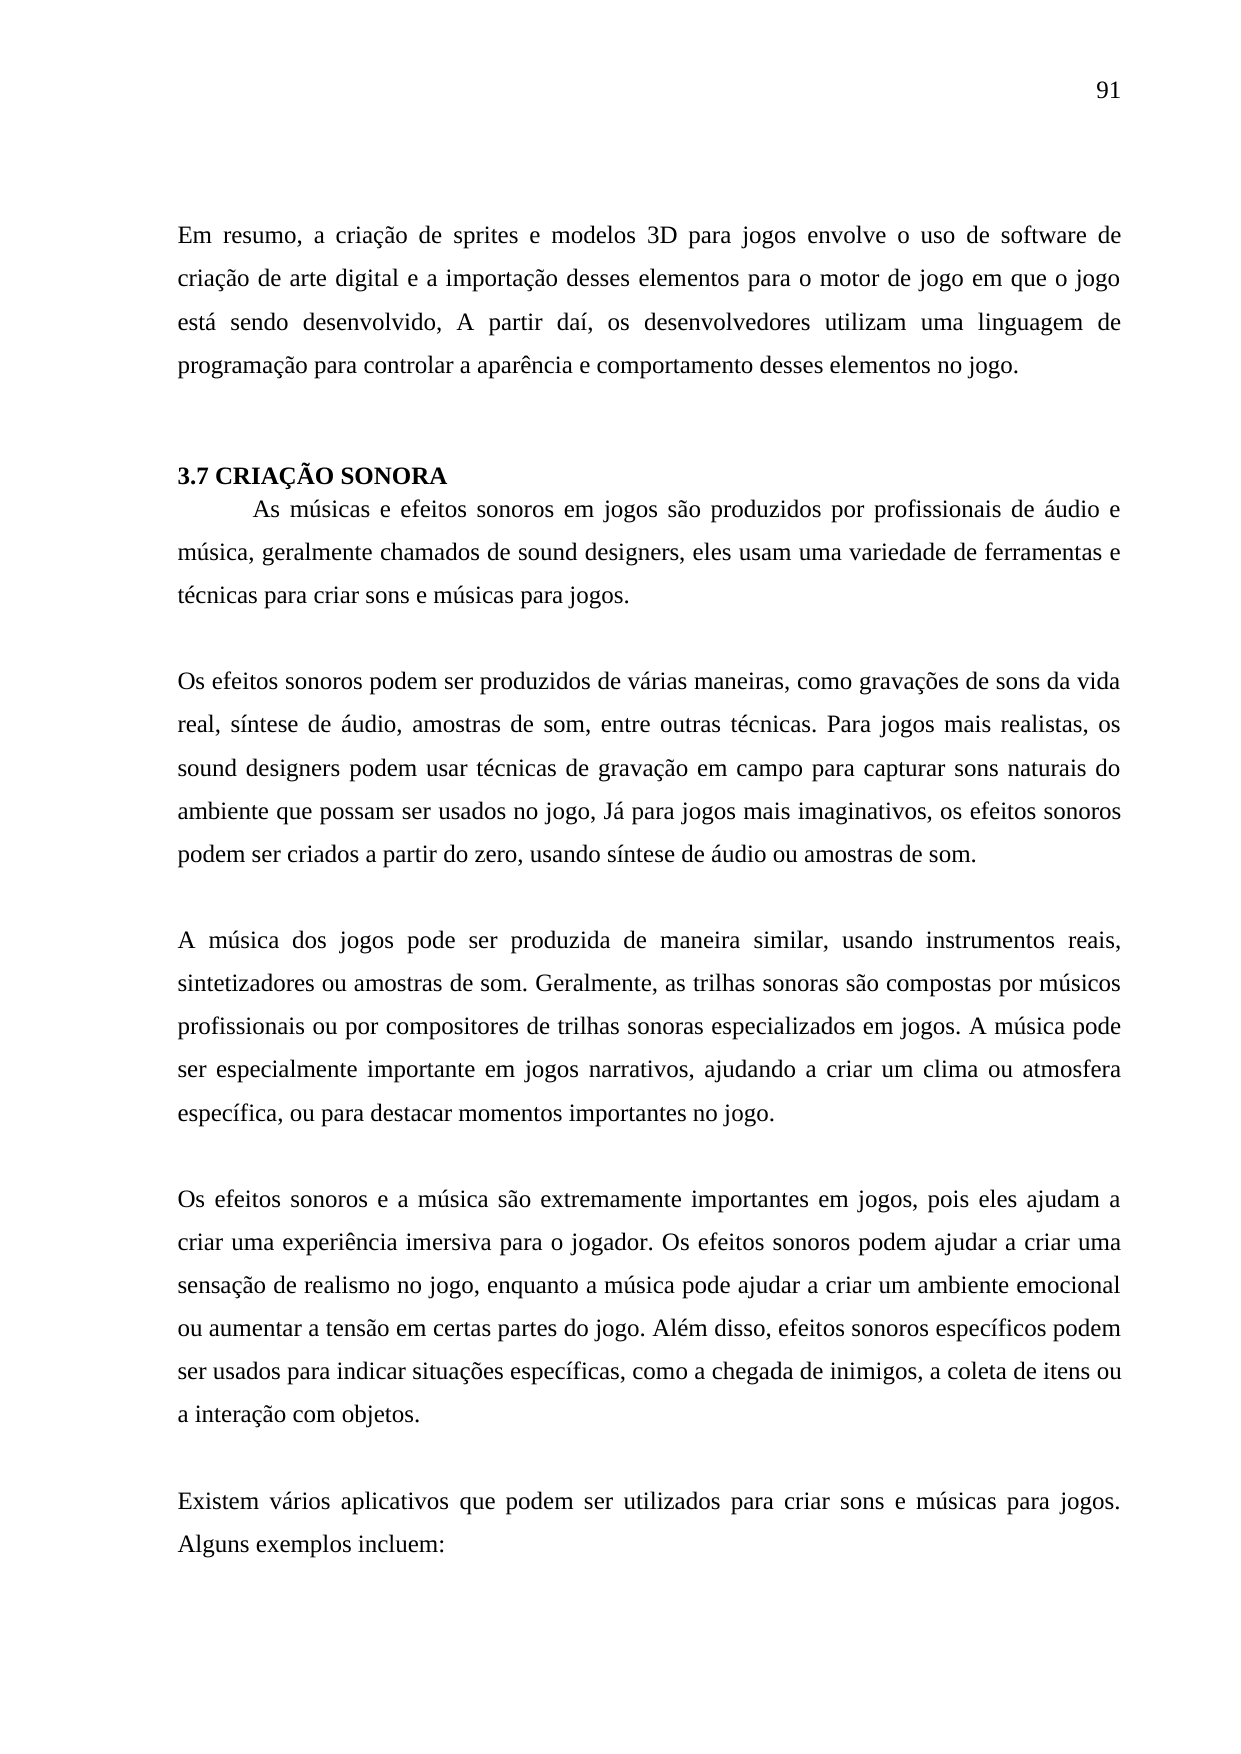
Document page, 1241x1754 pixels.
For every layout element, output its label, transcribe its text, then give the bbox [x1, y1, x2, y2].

text As músicas e efeitos sonoros em jogos são produzidos por profissionais de áudio e música, geralmente chamados de sound designers, eles usam uma variedade de ferramentas e técnicas para criar sons e músicas para jogos. [177, 494, 1122, 609]
text Os efeitos sonoros podem ser produzidos de várias maneiras, como gravações de sons da vida real, síntese de áudio, amostras de som, entre outras técnicas. Para jogos mais realistas, os sound designers podem usar técnicas de gravação em campo para capturar sons naturais do ambiente que possam ser usados no jogo, Já para jogos mais imaginativos, os efeitos sonoros podem ser criados a partir do zero, usando síntese de áudio ou amostras de som. [177, 666, 1122, 868]
text A música dos jogos pode ser produzida de maneira similar, usando instrumentos reais, sintetizadores ou amostras de som. Geralmente, as trilhas sonoras são compostas por músicos profissionais ou por compositores de trilhas sonoras especializados em jogos. A música pode ser especialmente importante em jogos narrativos, ajudando a criar um clima ou atmosfera específica, ou para destacar momentos importantes no jogo. [177, 925, 1122, 1126]
text Existem vários aplicativos que podem ser utilizados para criar sons e músicas para jogos. Alguns exemplos incluem: [177, 1486, 1122, 1558]
subtitle 3.7 CRIAÇÃO SONORA [177, 461, 1122, 490]
text Os efeitos sonoros e a música são extremamente importantes em jogos, pois eles ajudam a criar uma experiência imersiva para o jogador. Os efeitos sonoros podem ajudar a criar uma sensação de realismo no jogo, enquanto a música pode ajudar a criar um ambiente emocional ou aumentar a tensão em certas partes do jogo. Além disso, efeitos sonoros específicos podem ser usados para indicar situações específicas, como a chegada de inimigos, a coleta de itens ou a interação com objetos. [177, 1184, 1122, 1428]
text Em resumo, a criação de sprites e modelos 3D para jogos envolve o uso de software de criação de arte digital e a importação desses elementos para o motor de jogo em que o jogo está sendo desenvolvido, A partir daí, os desenvolvedores utilizam uma linguagem de programação para controlar a aparência e comportamento desses elementos no jogo. [177, 220, 1122, 378]
